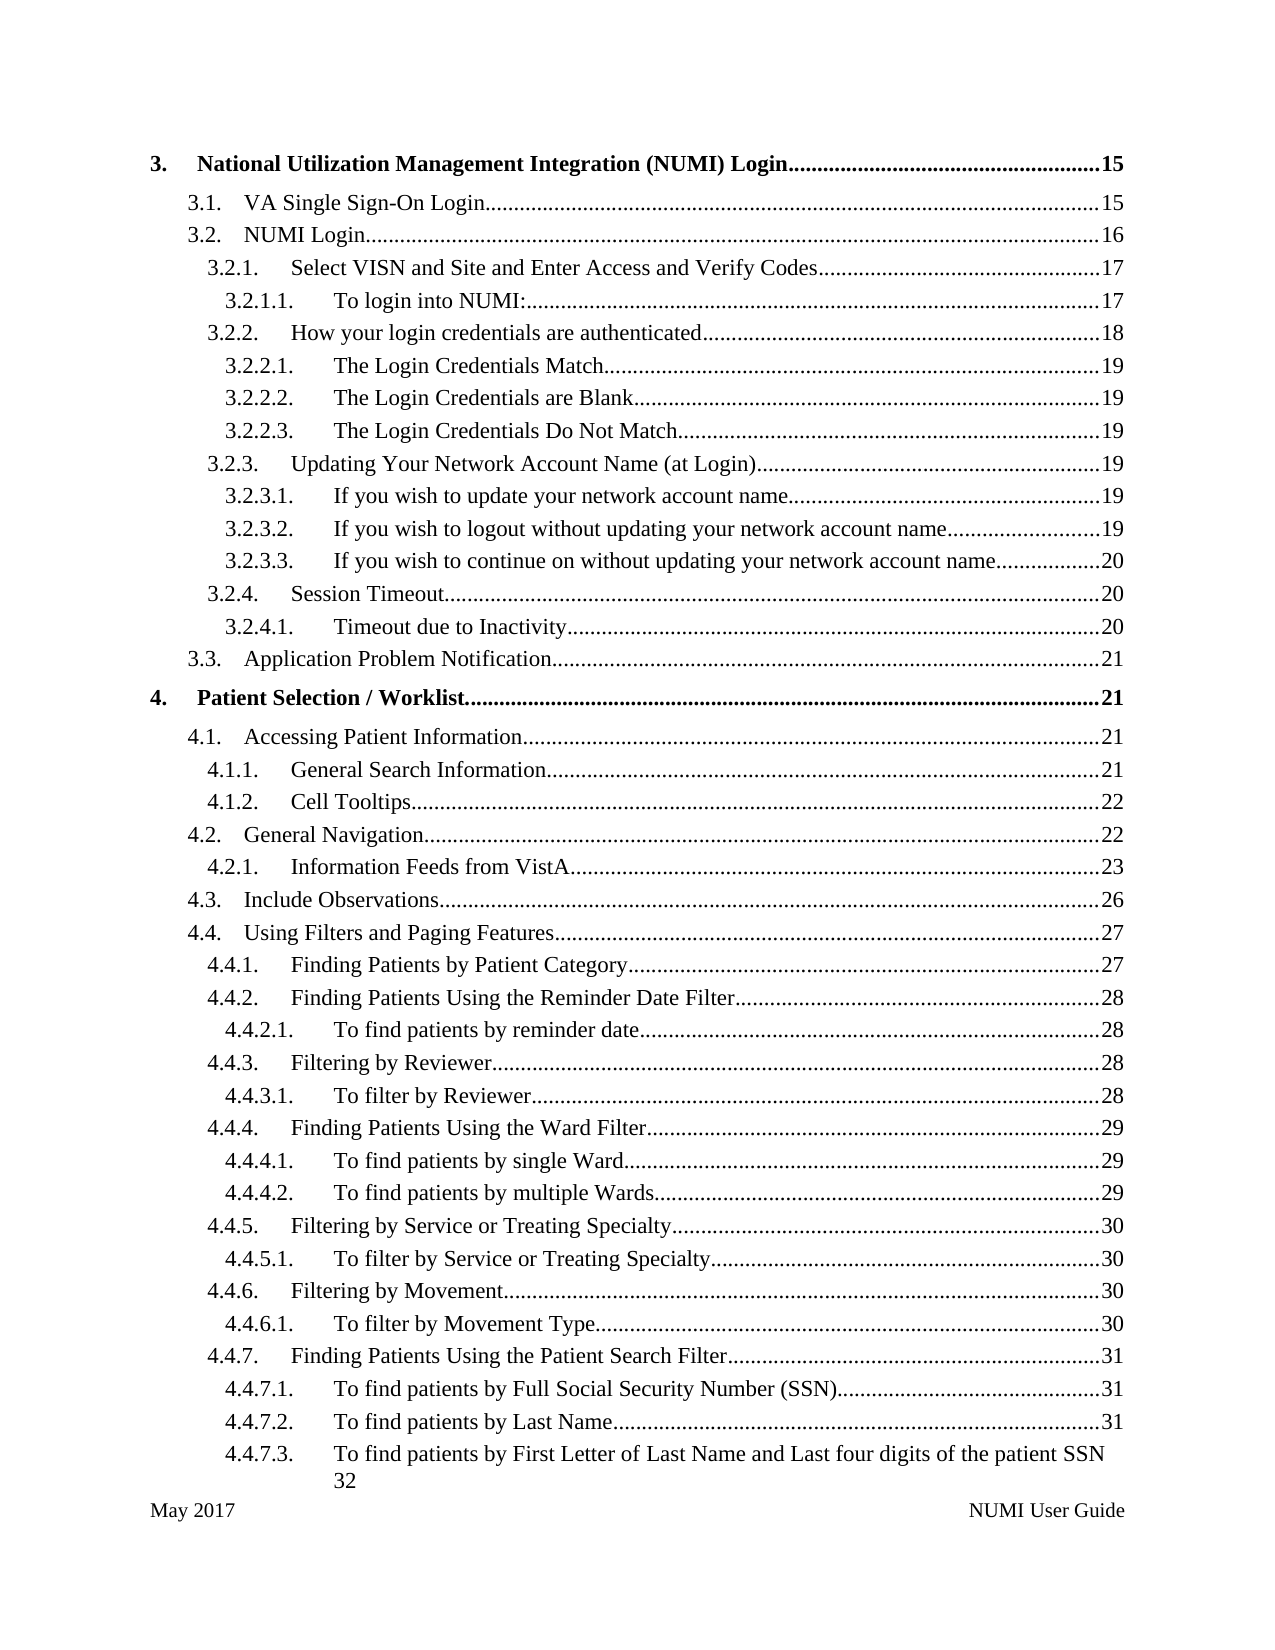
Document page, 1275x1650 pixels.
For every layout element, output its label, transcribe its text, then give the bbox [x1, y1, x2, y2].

text 4.4.7.3. To find patients by First Letter of Last Name and Last four digits of the patient SSN 32 [225, 1440, 1125, 1493]
text 4.1. Accessing Patient Information 21 [187, 723, 1125, 749]
text 3.2.4. Session Timeout 20 [207, 580, 1125, 606]
text 4.4.4.2. To find patients by multiple Wards 29 [225, 1179, 1125, 1206]
text 3.2.4.1. Timeout due to Inactivity 20 [225, 613, 1125, 639]
text 3.2.2.3. The Login Credentials Do Not Match 19 [225, 417, 1125, 443]
text 4.4.4. Finding Patients Using the Ward Filter 29 [207, 1114, 1125, 1141]
text 4.4.3. Filtering by Reviewer 28 [207, 1049, 1125, 1075]
text 4.4.1. Finding Patients by Patient Category 27 [207, 951, 1125, 978]
text 3. National Utilization Management Integration (NUMI) Login 15 [150, 150, 1125, 176]
text 4.4.2. Finding Patients Using the Reminder Date Filter 28 [207, 984, 1125, 1010]
text 4.4.5. Filtering by Service or Treating Specialty 30 [207, 1212, 1125, 1238]
text 3.2.3.2. If you wish to logout without updating your network account name 19 [225, 515, 1125, 541]
text 3.2.2.2. The Login Credentials are Blank 19 [225, 384, 1125, 411]
text 4.1.1. General Search Information 21 [207, 756, 1125, 782]
text 3.3. Application Problem Notification 21 [187, 645, 1125, 672]
text 3.2.2.1. The Login Credentials Match 19 [225, 352, 1125, 378]
text 4.4.3.1. To filter by Reviewer 28 [225, 1082, 1125, 1108]
text 3.2.3.1. If you wish to update your network account name 19 [225, 482, 1125, 509]
text 4.1.2. Cell Tooltips 22 [207, 788, 1125, 814]
text 3.2. NUMI Login 16 [187, 221, 1125, 248]
text 4.4.4.1. To find patients by single Ward 29 [225, 1147, 1125, 1173]
text 3.1. VA Single Sign-On Login 15 [187, 189, 1125, 215]
text 4.2. General Navigation 22 [187, 821, 1125, 847]
text 3.2.1.1. To login into NUMI: 17 [225, 287, 1125, 313]
text 4.2.1. Information Feeds from VistA 23 [207, 853, 1125, 880]
text 4.4.7.2. To find patients by Last Name 31 [225, 1408, 1125, 1434]
text 4.3. Include Observations 26 [187, 886, 1125, 912]
text 3.2.3.3. If you wish to continue on without updating your network account name 20 [225, 547, 1125, 574]
text 4.4.6.1. To filter by Movement Type 30 [225, 1310, 1125, 1336]
text 3.2.1. Select VISN and Site and Enter Access and Verify Codes 17 [207, 254, 1125, 280]
text 4. Patient Selection / Worklist. 21 [150, 684, 1125, 711]
text 4.4.2.1. To find patients by reminder date 28 [225, 1016, 1125, 1043]
text 3.2.3. Updating Your Network Account Name (at Login) 19 [207, 450, 1125, 476]
text 4.4.5.1. To filter by Service or Treating Specialty 30 [225, 1245, 1125, 1271]
text 4.4.7. Finding Patients Using the Patient Search Filter 31 [207, 1342, 1125, 1369]
text 4.4.7.1. To find patients by Full Social Security Number (SSN) 31 [225, 1375, 1125, 1401]
text 3.2.2. How your login credentials are authenticated 18 [207, 319, 1125, 346]
text 4.4.6. Filtering by Movement 30 [207, 1277, 1125, 1304]
text 4.4. Using Filters and Paging Features 27 [187, 919, 1125, 945]
